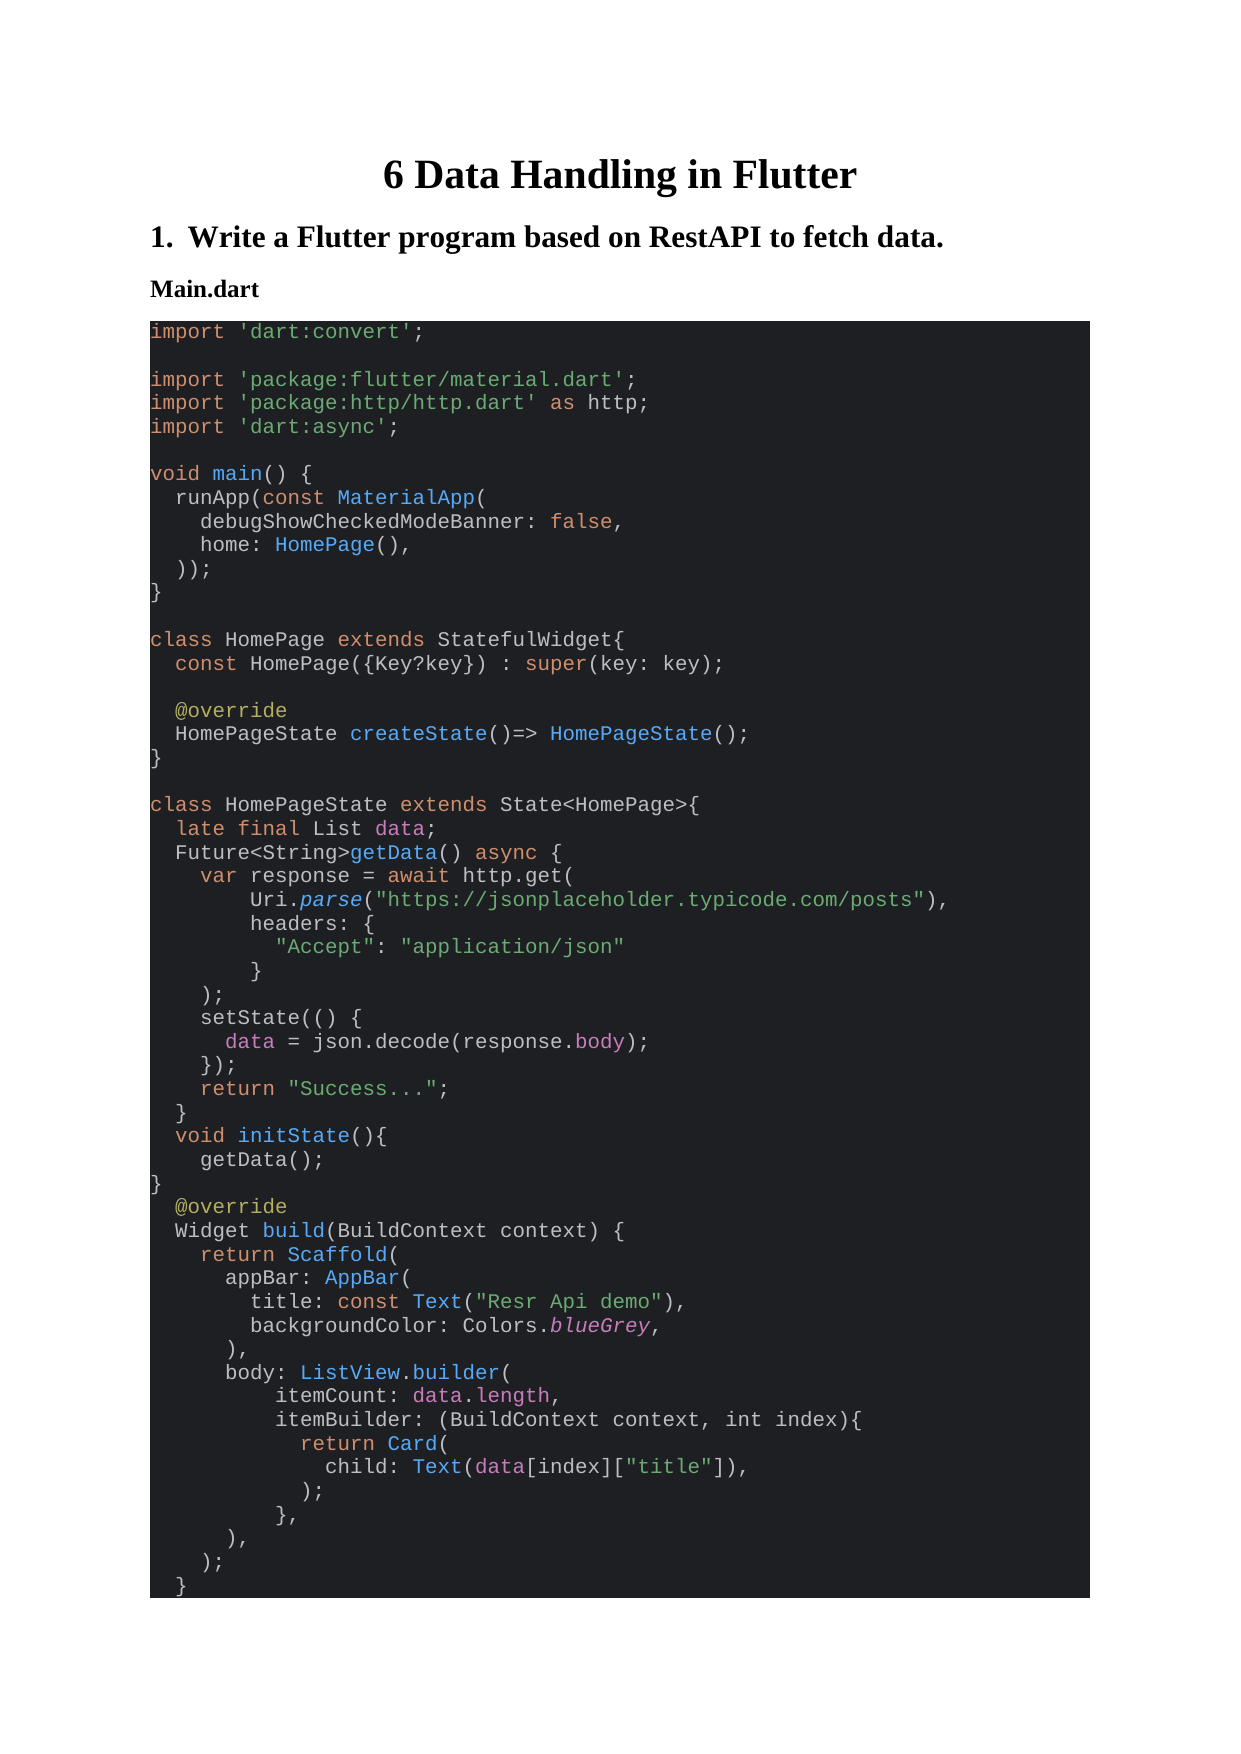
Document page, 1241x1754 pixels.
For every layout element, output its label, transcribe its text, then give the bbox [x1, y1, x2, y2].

text Main.dart [150, 274, 1090, 302]
text 6 Data Handling in Flutter [150, 150, 1090, 198]
list Write a Flutter program based on RestAPI to fetch data. [150, 218, 1090, 254]
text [150, 321, 1090, 1598]
